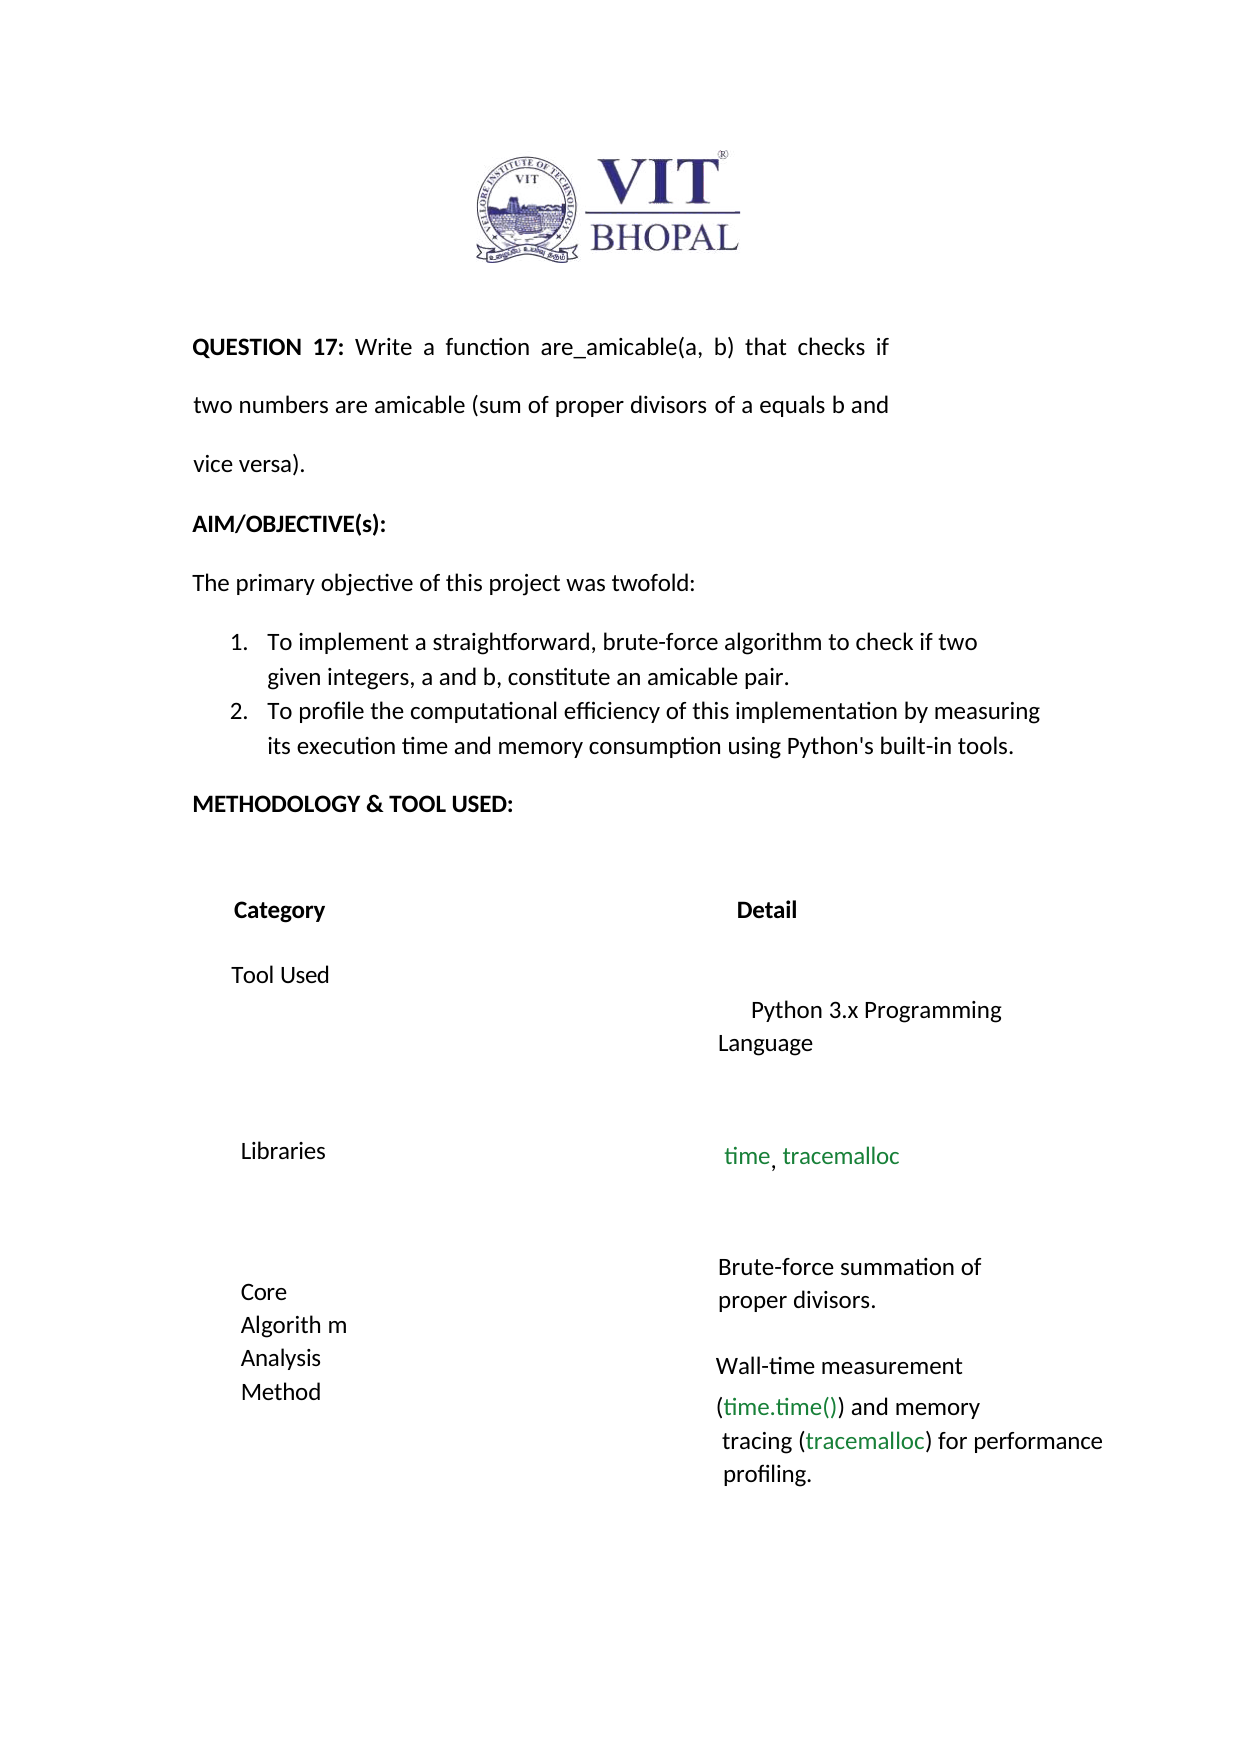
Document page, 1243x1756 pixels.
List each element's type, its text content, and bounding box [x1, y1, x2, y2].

text Brute-force summation of proper divisors. [718, 1251, 1046, 1314]
list To profile the computational efficiency of this implementation by measuring its execution time and memory consumption using Python's built-in tools. [229, 695, 1066, 760]
text profiling. [723, 1458, 1243, 1488]
list To implement a straightforward, brute-force algorithm to check if two given integers, a and b, constitute an amicable pair. [229, 626, 1032, 691]
text The primary objective of this project was twofold: [192, 568, 1243, 598]
text QUESTION 17: Write a function are_amicable(a, b) that checks if two numbers are amicable (sum of proper divisors of a equals b and vice versa). [192, 331, 889, 479]
text Libraries time, tracemalloc [241, 1135, 1243, 1175]
text Python 3.x Programming Language [718, 994, 1085, 1058]
subtitle METHODOLOGY & TOOL USED: [192, 788, 1243, 819]
picture [476, 150, 741, 263]
text Wall-time measurement (time.time()) and memory [716, 1350, 1046, 1421]
text Algorith m Analysis Method [241, 1309, 348, 1407]
subtitle AIM/OBJECTIVE(s): [192, 508, 1243, 538]
text Tool Used [231, 959, 1243, 989]
text tracing (tracemalloc) for performance [722, 1431, 1243, 1454]
subtitle Category Detail [234, 894, 1243, 924]
text Core [241, 1276, 351, 1306]
